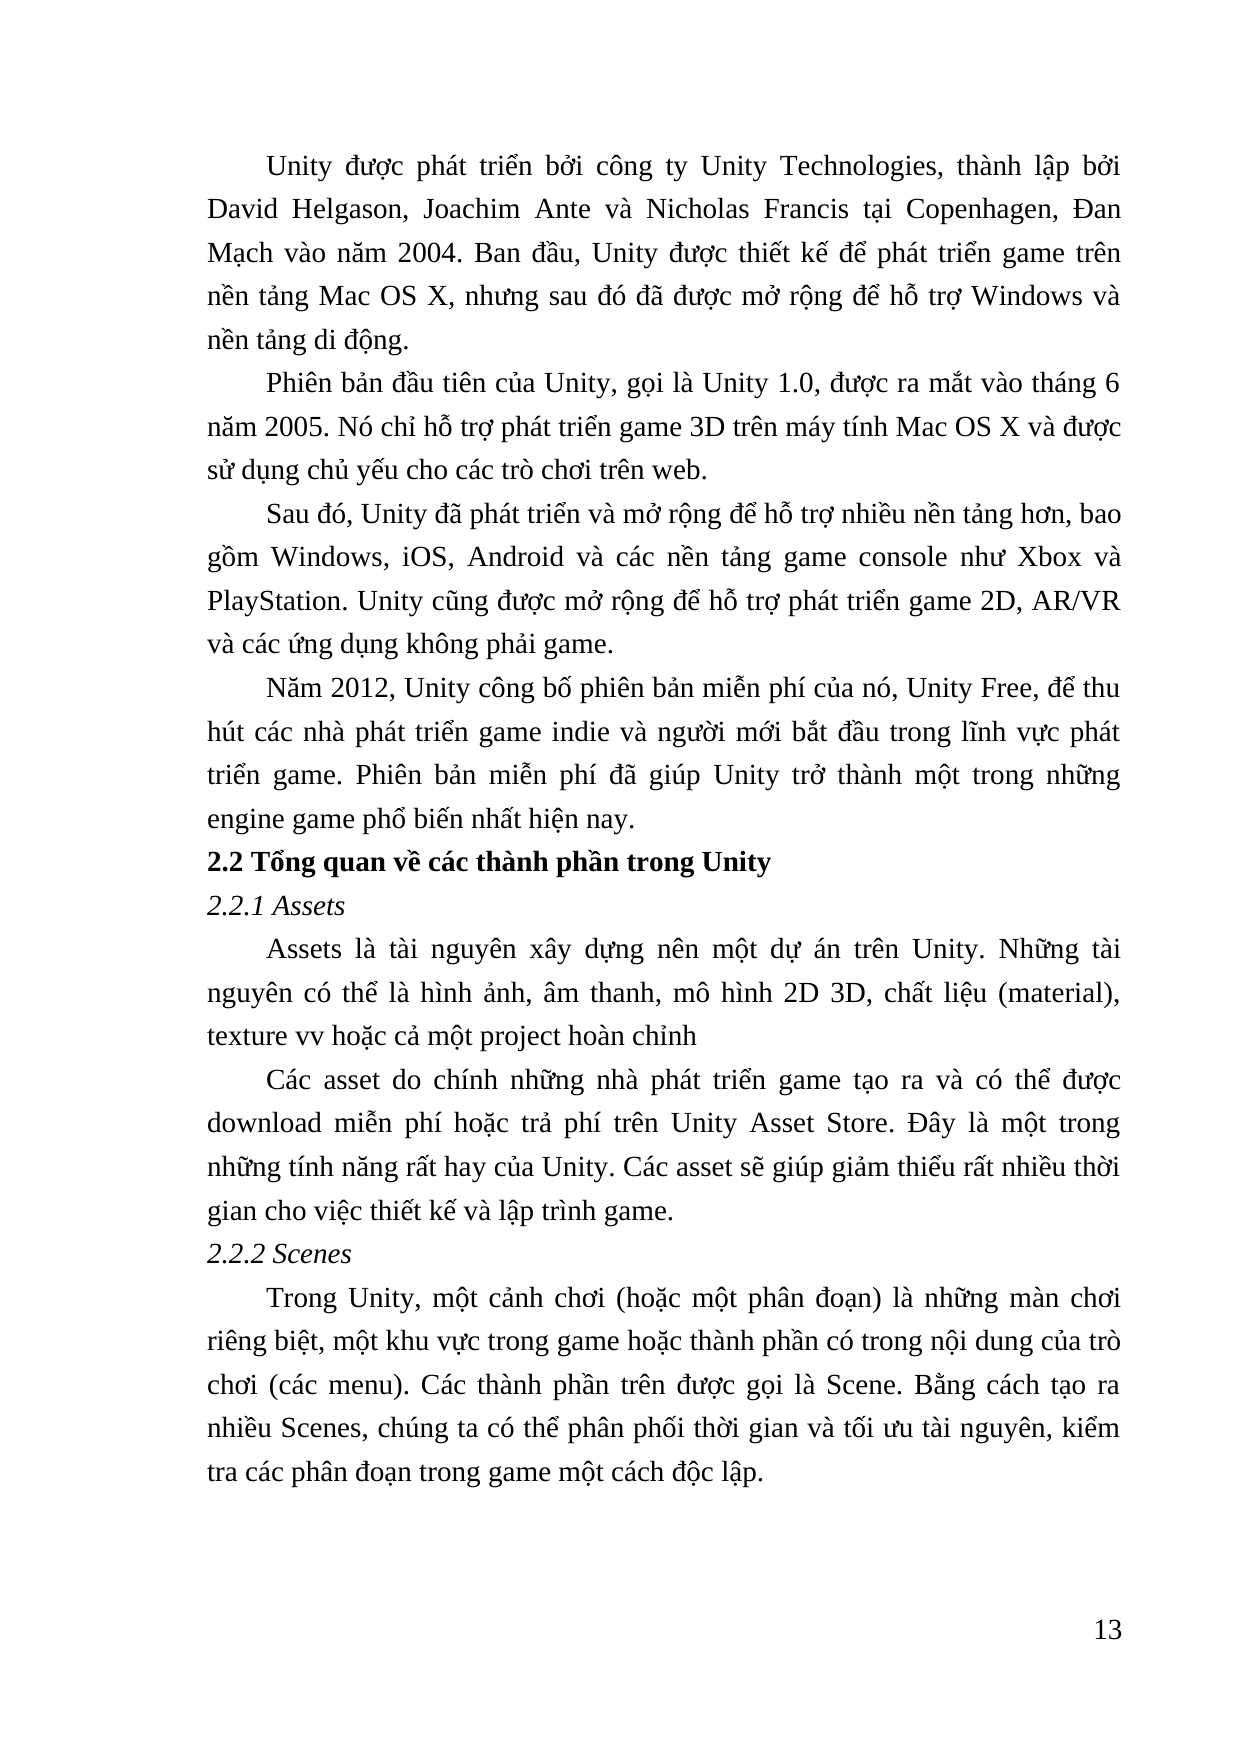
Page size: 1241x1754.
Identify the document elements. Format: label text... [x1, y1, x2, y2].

text Năm 2012, Unity công bố phiên bản miễn phí của nó, Unity Free, để thu hút các nhà phát triển game indie và người mới bắt đầu trong lĩnh vực phát triển game. Phiên bản miễn phí đã giúp Unity trở thành một trong những engine game phổ biến nhất hiện nay. [207, 670, 1122, 834]
text Trong Unity, một cảnh chơi (hoặc một phân đoạn) là những màn chơi riêng biệt, một khu vực trong game hoặc thành phần có trong nội dung của trò chơi (các menu). Các thành phần trên được gọi là Scene. Bằng cách tạo ra nhiều Scenes, chúng ta có thể phân phối thời gian và tối ưu tài nguyên, kiểm tra các phân đoạn trong game một cách độc lập. [207, 1280, 1122, 1487]
subtitle 2.2 Tổng quan về các thành phần trong Unity [207, 844, 1122, 878]
text Phiên bản đầu tiên của Unity, gọi là Unity 1.0, được ra mắt vào tháng 6 năm 2005. Nó chỉ hỗ trợ phát triển game 3D trên máy tính Mac OS X và được sử dụng chủ yếu cho các trò chơi trên web. [207, 365, 1122, 486]
subtitle 2.2.2 Scenes [207, 1236, 1122, 1270]
text Assets là tài nguyên xây dựng nên một dự án trên Unity. Những tài nguyên có thể là hình ảnh, âm thanh, mô hình 2D 3D, chất liệu (material), texture vv hoặc cả một project hoàn chỉnh [207, 931, 1122, 1052]
subtitle 2.2.1 Assets [207, 888, 1122, 921]
text Các asset do chính những nhà phát triển game tạo ra và có thể được download miễn phí hoặc trả phí trên Unity Asset Store. Đây là một trong những tính năng rất hay của Unity. Các asset sẽ giúp giảm thiểu rất nhiều thời gian cho việc thiết kế và lập trình game. [207, 1062, 1122, 1226]
text Unity được phát triển bởi công ty Unity Technologies, thành lập bởi David Helgason, Joachim Ante và Nicholas Francis tại Copenhagen, Đan Mạch vào năm 2004. Ban đầu, Unity được thiết kế để phát triển game trên nền tảng Mac OS X, nhưng sau đó đã được mở rộng để hỗ trợ Windows và nền tảng di động. [207, 148, 1122, 355]
text Sau đó, Unity đã phát triển và mở rộng để hỗ trợ nhiều nền tảng hơn, bao gồm Windows, iOS, Android và các nền tảng game console như Xbox và PlayStation. Unity cũng được mở rộng để hỗ trợ phát triển game 2D, AR/VR và các ứng dụng không phải game. [207, 496, 1122, 660]
